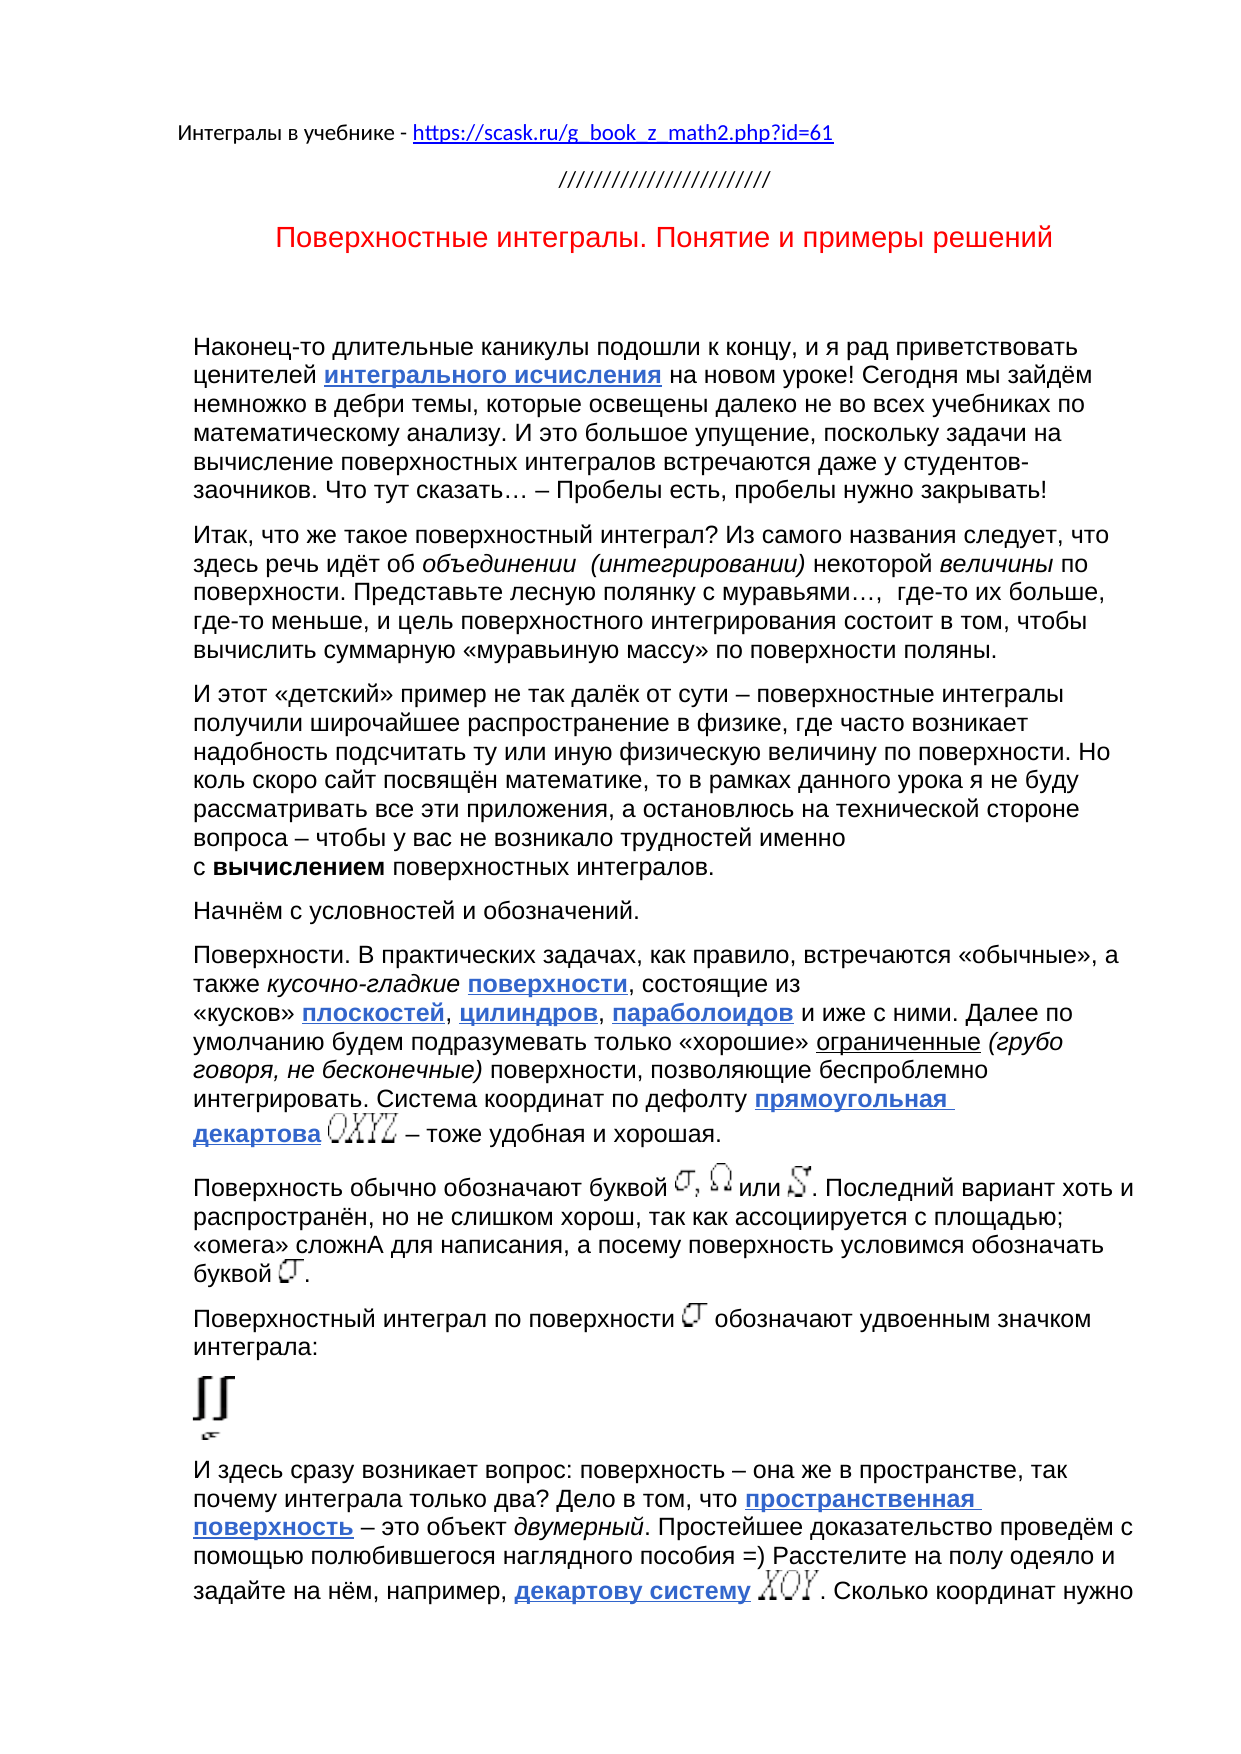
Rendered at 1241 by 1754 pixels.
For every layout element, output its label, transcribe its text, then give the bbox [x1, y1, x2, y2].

text Интегралы в учебнике - https://scask.ru/g_book_z_math2.php?id=61 [177, 118, 1152, 146]
picture [758, 1570, 820, 1600]
text Поверхностный интеграл по поверхности обозначают удвоенным значком интеграла: [193, 1304, 1136, 1361]
picture [278, 1259, 304, 1283]
picture [675, 1163, 732, 1197]
picture [192, 1376, 235, 1440]
text Начнём с условностей и обозначений. [193, 896, 1136, 925]
picture [328, 1113, 399, 1143]
text Поверхности. В практических задачах, как правило, встречаются «обычные», а также кусочно-гладкие поверхности, состоящие из «кусков» плоскостей, цилиндров, параболоидов и иже с ними. Далее по умолчанию будем подразумевать только «хорошие» ограниченные (грубо говоря, не бесконечные) поверхности, позволяющие беспроблемно интегрировать. Система координат по дефолту прямоугольная декартова – тоже удобная и хорошая. [193, 941, 1136, 1148]
text Поверхность обычно обозначают буквой или . Последний вариант хоть и распространён, но не слишком хорош, так как ассоциируется с площадью; «омега» сложнА для написания, а посему поверхность условимся обозначать буквой . [193, 1164, 1136, 1288]
text Наконец-то длительные каникулы подошли к концу, и я рад приветствовать ценителей интегрального исчисления на новом уроке! Сегодня мы зайдём немножко в дебри темы, которые освещены далеко не во всех учебниках по математическому анализу. И это большое упущение, поскольку задачи на вычисление поверхностных интегралов встречаются даже у студентов-заочников. Что тут сказать… – Пробелы есть, пробелы нужно закрывать! [193, 332, 1136, 504]
text //////////////////////// [177, 165, 1152, 193]
picture [682, 1303, 708, 1327]
subtitle Поверхностные интегралы. Понятие и примеры решений [177, 220, 1152, 254]
text Итак, что же такое поверхностный интеграл? Из самого названия следует, что здесь речь идёт об объединении (интегрировании) некоторой величины по поверхности. Представьте лесную полянку с муравьями…, где-то их больше, где-то меньше, и цель поверхностного интегрирования состоит в том, чтобы вычислить суммарную «муравьиную массу» по поверхности поляны. [193, 520, 1136, 664]
text И этот «детский» пример не так далёк от сути – поверхностные интегралы получили широчайшее распространение в физике, где часто возникает надобность подсчитать ту или иную физическую величину по поверхности. Но коль скоро сайт посвящён математике, то в рамках данного урока я не буду рассматривать все эти приложения, а остановлюсь на технической стороне вопроса – чтобы у вас не возникало трудностей именно с вычислением поверхностных интегралов. [193, 679, 1136, 881]
picture [787, 1166, 812, 1197]
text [193, 1455, 1136, 1605]
